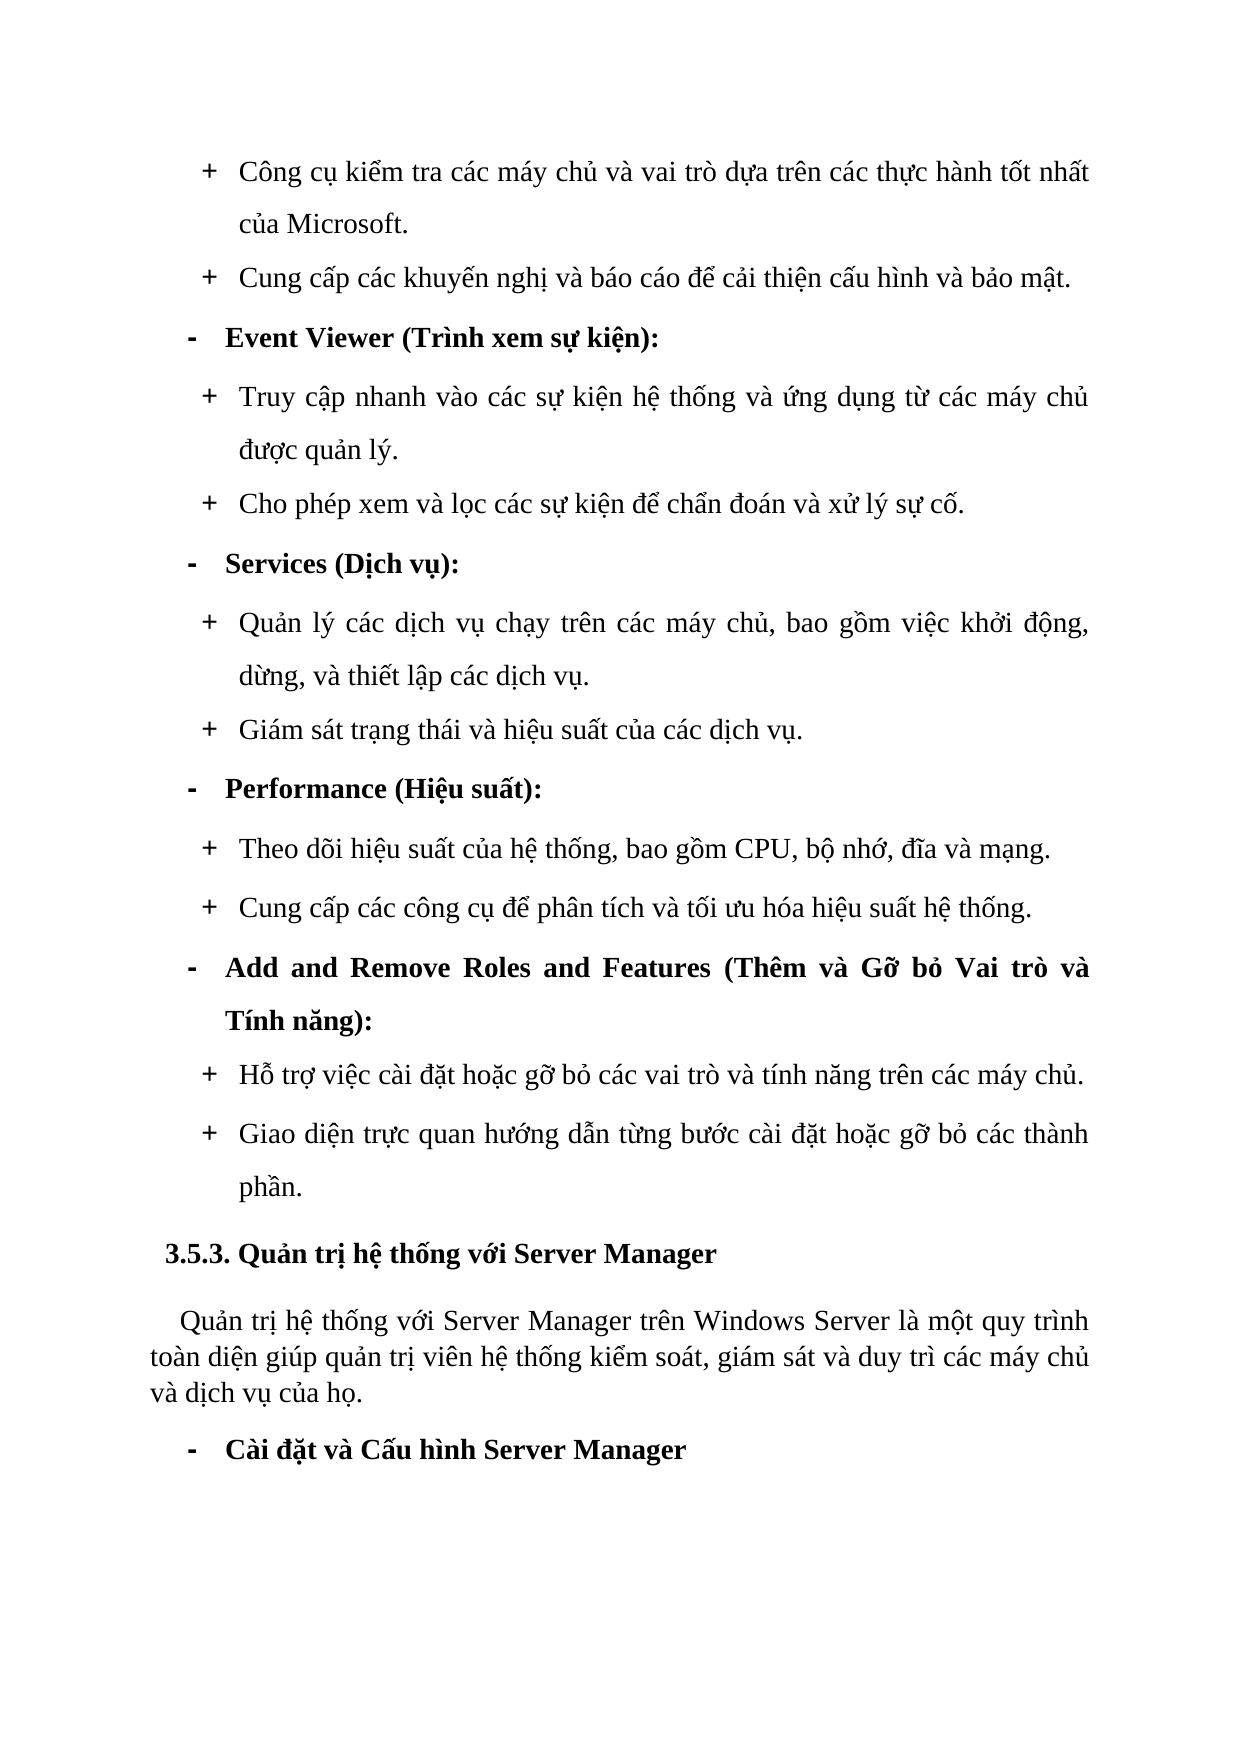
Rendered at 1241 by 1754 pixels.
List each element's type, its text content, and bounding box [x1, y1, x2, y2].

list Cung cấp các công cụ để phân tích và tối ưu hóa hiệu suất hệ thống. [201, 887, 1090, 926]
list Truy cập nhanh vào các sự kiện hệ thống và ứng dụng từ các máy chủ được quản lý. [201, 376, 1090, 466]
list Giám sát trạng thái và hiệu suất của các dịch vụ. [201, 708, 1090, 748]
subtitle 3.5.3. Quản trị hệ thống với Server Manager [165, 1236, 1090, 1269]
list Công cụ kiểm tra các máy chủ và vai trò dựa trên các thực hành tốt nhất của Microsoft. [201, 150, 1090, 240]
list Services (Dịch vụ): [187, 542, 1090, 582]
list Performance (Hiệu suất): [187, 768, 1090, 807]
text Quản trị hệ thống với Server Manager trên Windows Server là một quy trình toàn diện giúp quản trị viên hệ thống kiểm soát, giám sát và duy trì các máy chủ và dịch vụ của họ. [150, 1303, 1090, 1409]
list Cung cấp các khuyến nghị và báo cáo để cải thiện cấu hình và bảo mật. [201, 257, 1090, 296]
list Add and Remove Roles and Features (Thêm và Gỡ bỏ Vai trò và Tính năng): [187, 946, 1090, 1036]
list Quản lý các dịch vụ chạy trên các máy chủ, bao gồm việc khởi động, dừng, và thiết lập các dịch vụ. [201, 601, 1090, 691]
list Event Viewer (Trình xem sự kiện): [187, 316, 1090, 356]
list Theo dõi hiệu suất của hệ thống, bao gồm CPU, bộ nhớ, đĩa và mạng. [201, 827, 1090, 867]
list Hỗ trợ việc cài đặt hoặc gỡ bỏ các vai trò và tính năng trên các máy chủ. [201, 1053, 1090, 1093]
list Cho phép xem và lọc các sự kiện để chẩn đoán và xử lý sự cố. [201, 482, 1090, 522]
list Giao diện trực quan hướng dẫn từng bước cài đặt hoặc gỡ bỏ các thành phần. [201, 1112, 1090, 1202]
list Cài đặt và Cấu hình Server Manager [187, 1428, 1090, 1468]
